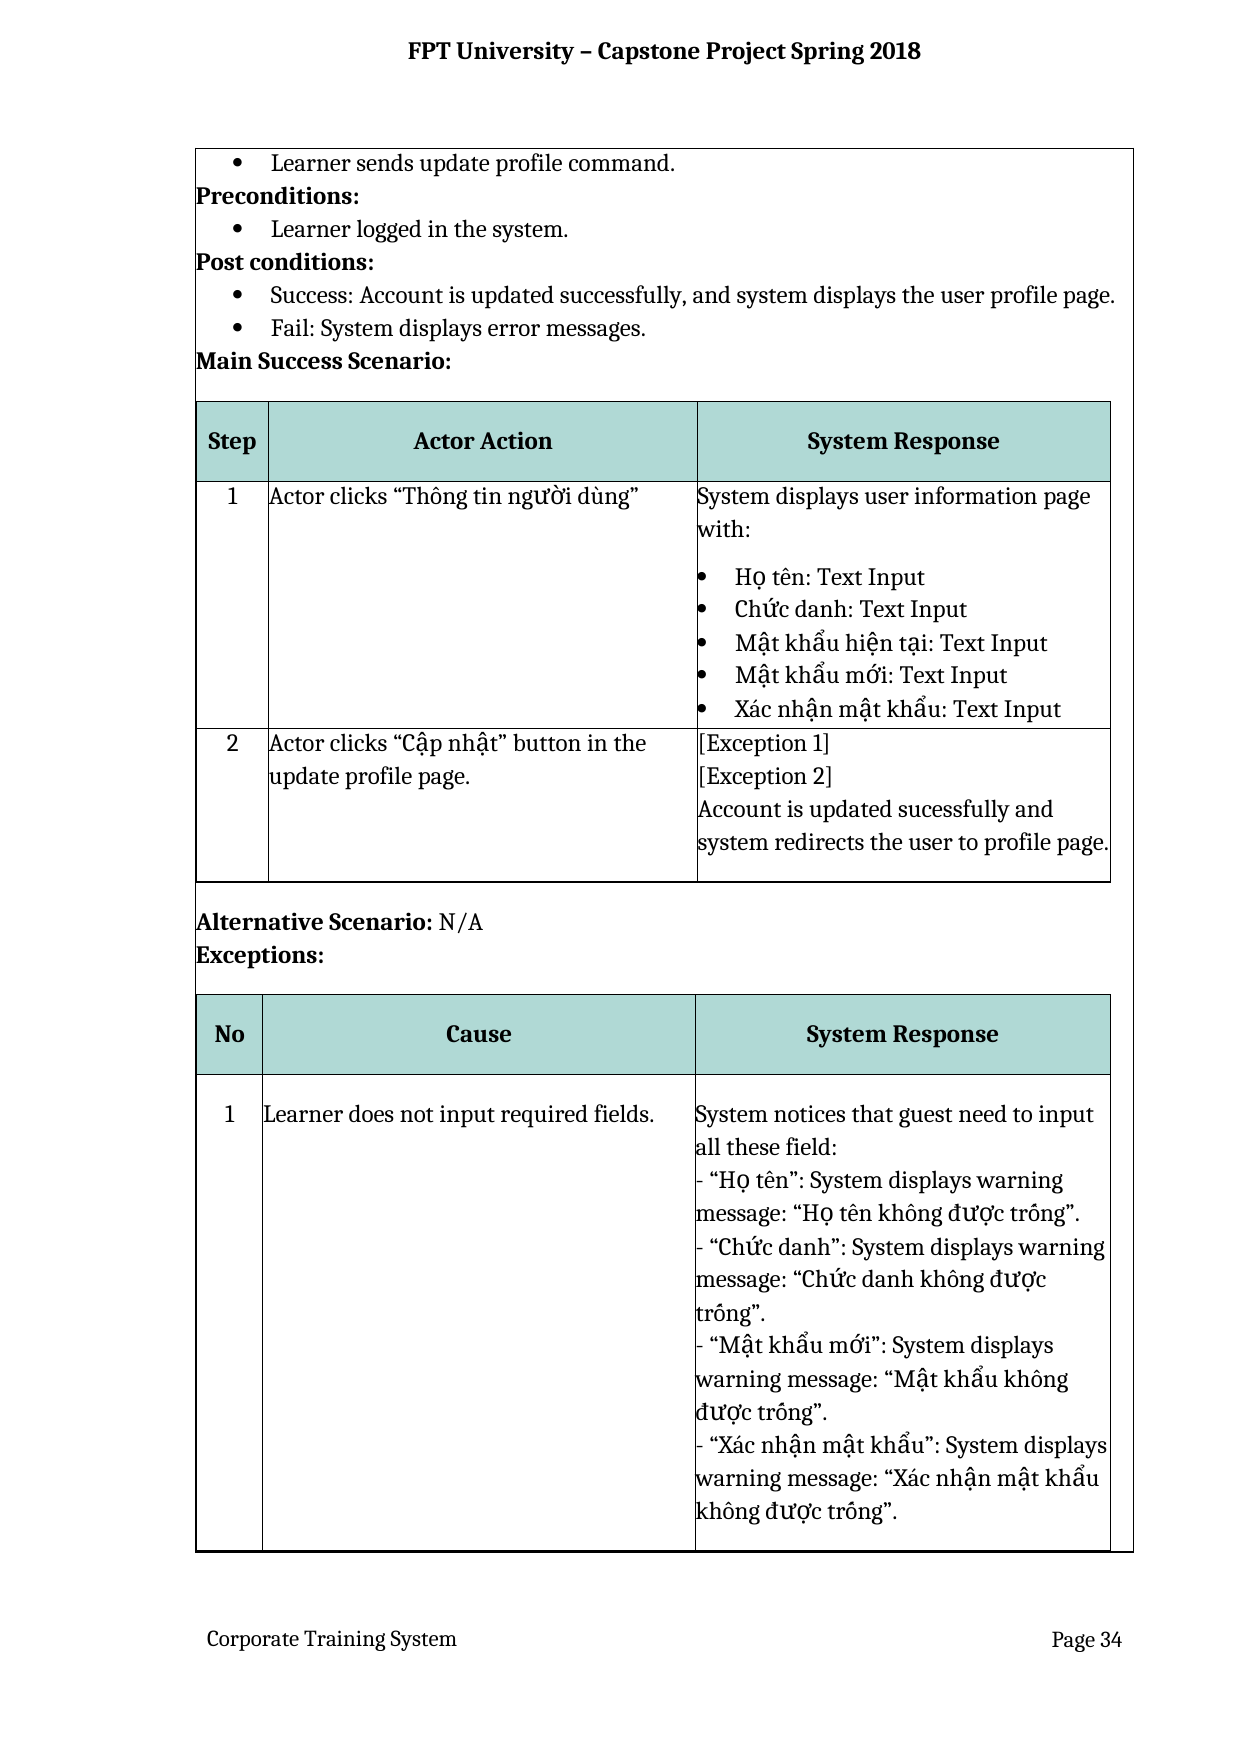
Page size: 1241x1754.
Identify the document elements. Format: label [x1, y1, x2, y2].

table_cell [196, 149, 1133, 1551]
